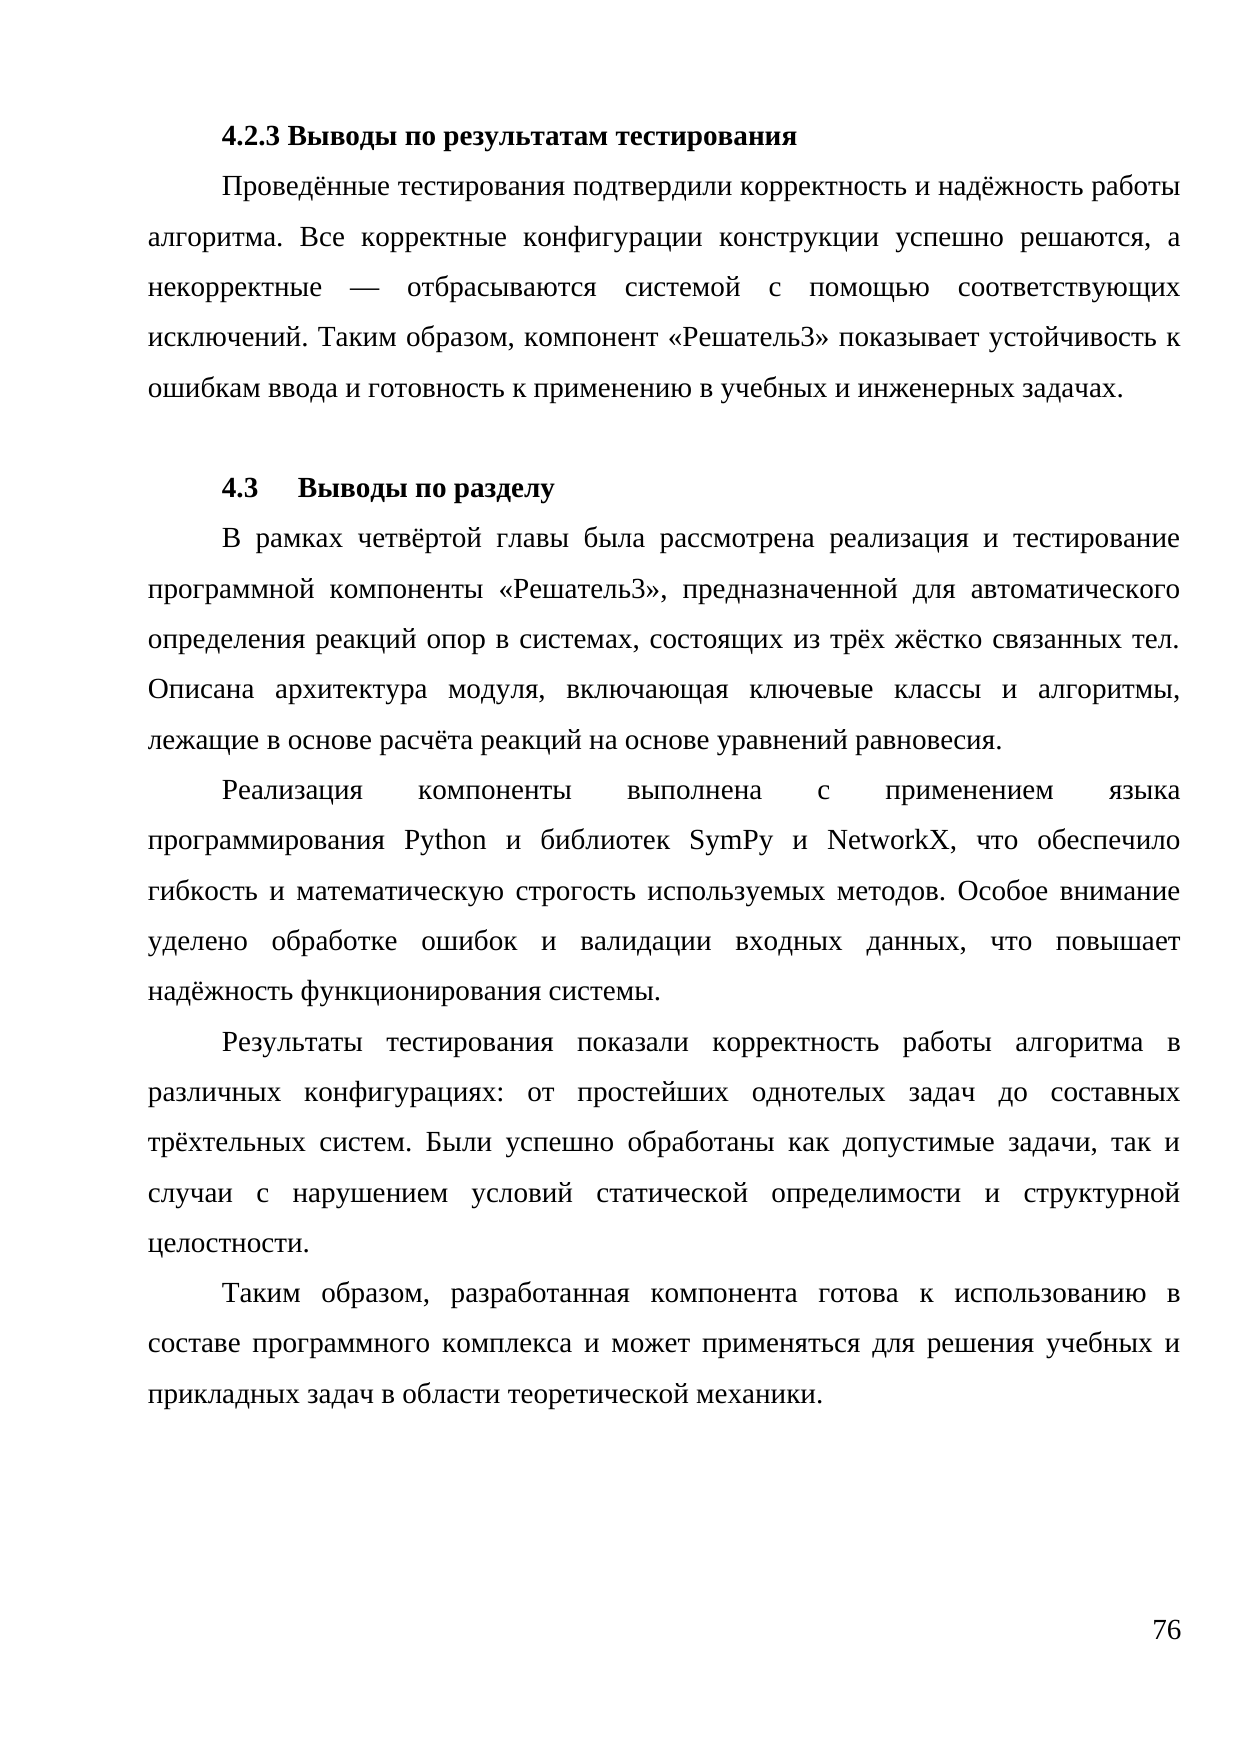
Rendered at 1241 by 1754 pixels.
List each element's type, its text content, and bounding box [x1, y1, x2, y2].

text Проведённые тестирования подтвердили корректность и надёжность работы алгоритма. Все корректные конфигурации конструкции успешно решаются, а некорректные — отбрасываются системой с помощью соответствующих исключений. Таким образом, компонент «Решатель3» показывает устойчивость к ошибкам ввода и готовность к применению в учебных и инженерных задачах. [148, 168, 1181, 403]
text Таким образом, разработанная компонента готова к использованию в составе программного комплекса и может применяться для решения учебных и прикладных задач в области теоретической механики. [148, 1275, 1181, 1409]
subtitle 4.2.3 Выводы по результатам тестирования [148, 118, 1181, 152]
subtitle 4.3 Выводы по разделу [148, 470, 1181, 504]
text Реализация компоненты выполнена с применением языка программирования Python и библиотек SymPy и NetworkX, что обеспечило гибкость и математическую строгость используемых методов. Особое внимание уделено обработке ошибок и валидации входных данных, что повышает надёжность функционирования системы. [148, 772, 1181, 1007]
text В рамках четвёртой главы была рассмотрена реализация и тестирование программной компоненты «Решатель3», предназначенной для автоматического определения реакций опор в системах, состоящих из трёх жёстко связанных тел. Описана архитектура модуля, включающая ключевые классы и алгоритмы, лежащие в основе расчёта реакций на основе уравнений равновесия. [148, 521, 1181, 755]
text Результаты тестирования показали корректность работы алгоритма в различных конфигурациях: от простейших однотелых задач до составных трёхтельных систем. Были успешно обработаны как допустимые задачи, так и случаи с нарушением условий статической определимости и структурной целостности. [148, 1024, 1181, 1258]
